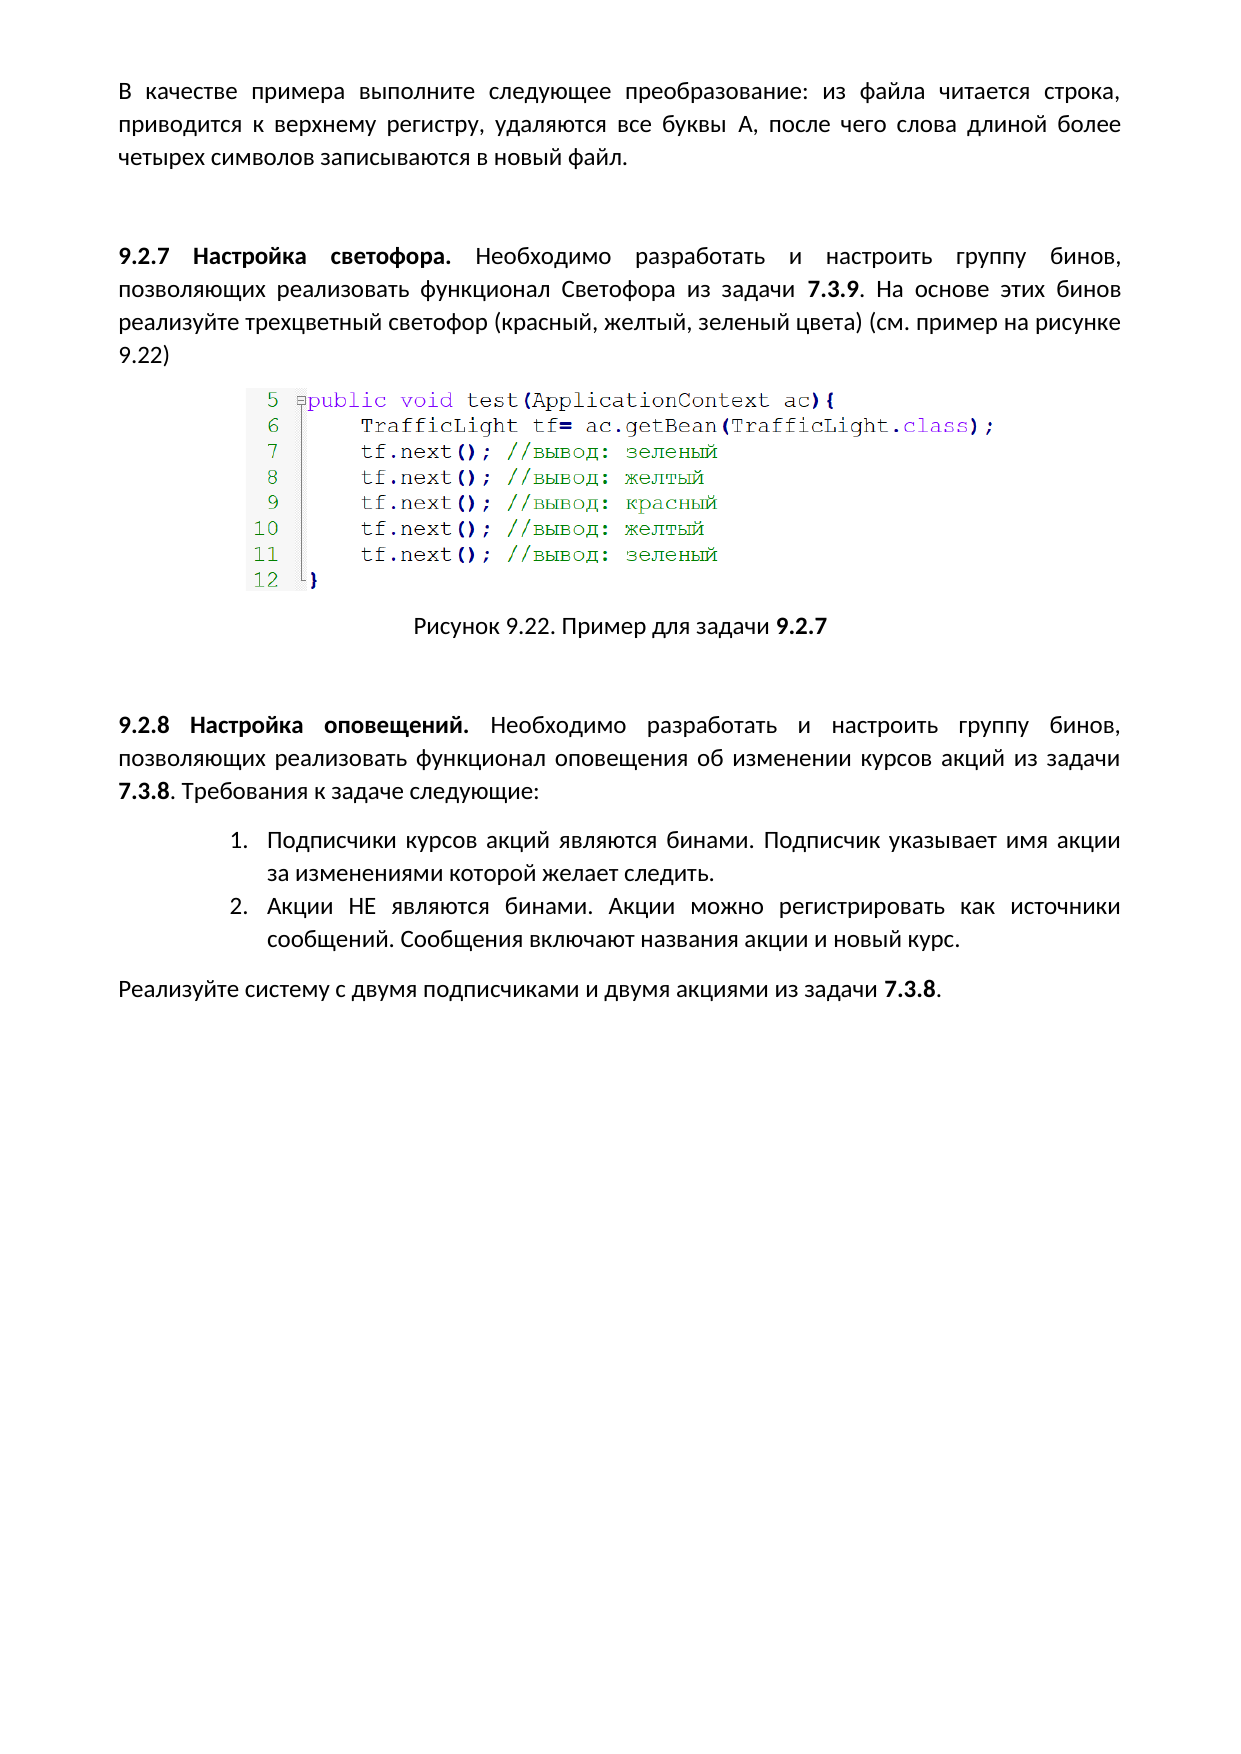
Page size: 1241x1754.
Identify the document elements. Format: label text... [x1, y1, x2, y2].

list Подписчики курсов акций являются бинами. Подписчик указывает имя акции за изменениями которой желает следить. [229, 825, 1122, 888]
text Реализуйте систему с двумя подписчиками и двумя акциями из задачи 7.3.8. [118, 973, 1122, 1003]
text Рисунок 9.22. Пример для задачи 9.2.7 [118, 610, 1122, 641]
picture [245, 388, 995, 591]
text В качестве примера выполните следующее преобразование: из файла читается строка, приводится к верхнему регистру, удаляются все буквы A, после чего слова длиной более четырех символов записываются в новый файл. [118, 75, 1122, 171]
list Акции НЕ являются бинами. Акции можно регистрировать как источники сообщений. Сообщения включают названия акции и новый курс. [229, 891, 1122, 954]
text 9.2.8 Настройка оповещений. Необходимо разработать и настроить группу бинов, позволяющих реализовать функционал оповещения об изменении курсов акций из задачи 7.3.8. Требования к задаче следующие: [118, 709, 1122, 806]
text 9.2.7 Настройка светофора. Необходимо разработать и настроить группу бинов, позволяющих реализовать функционал Светофора из задачи 7.3.9. На основе этих бинов реализуйте трехцветный светофор (красный, желтый, зеленый цвета) (см. пример на рисунке 9.22) [118, 240, 1122, 369]
